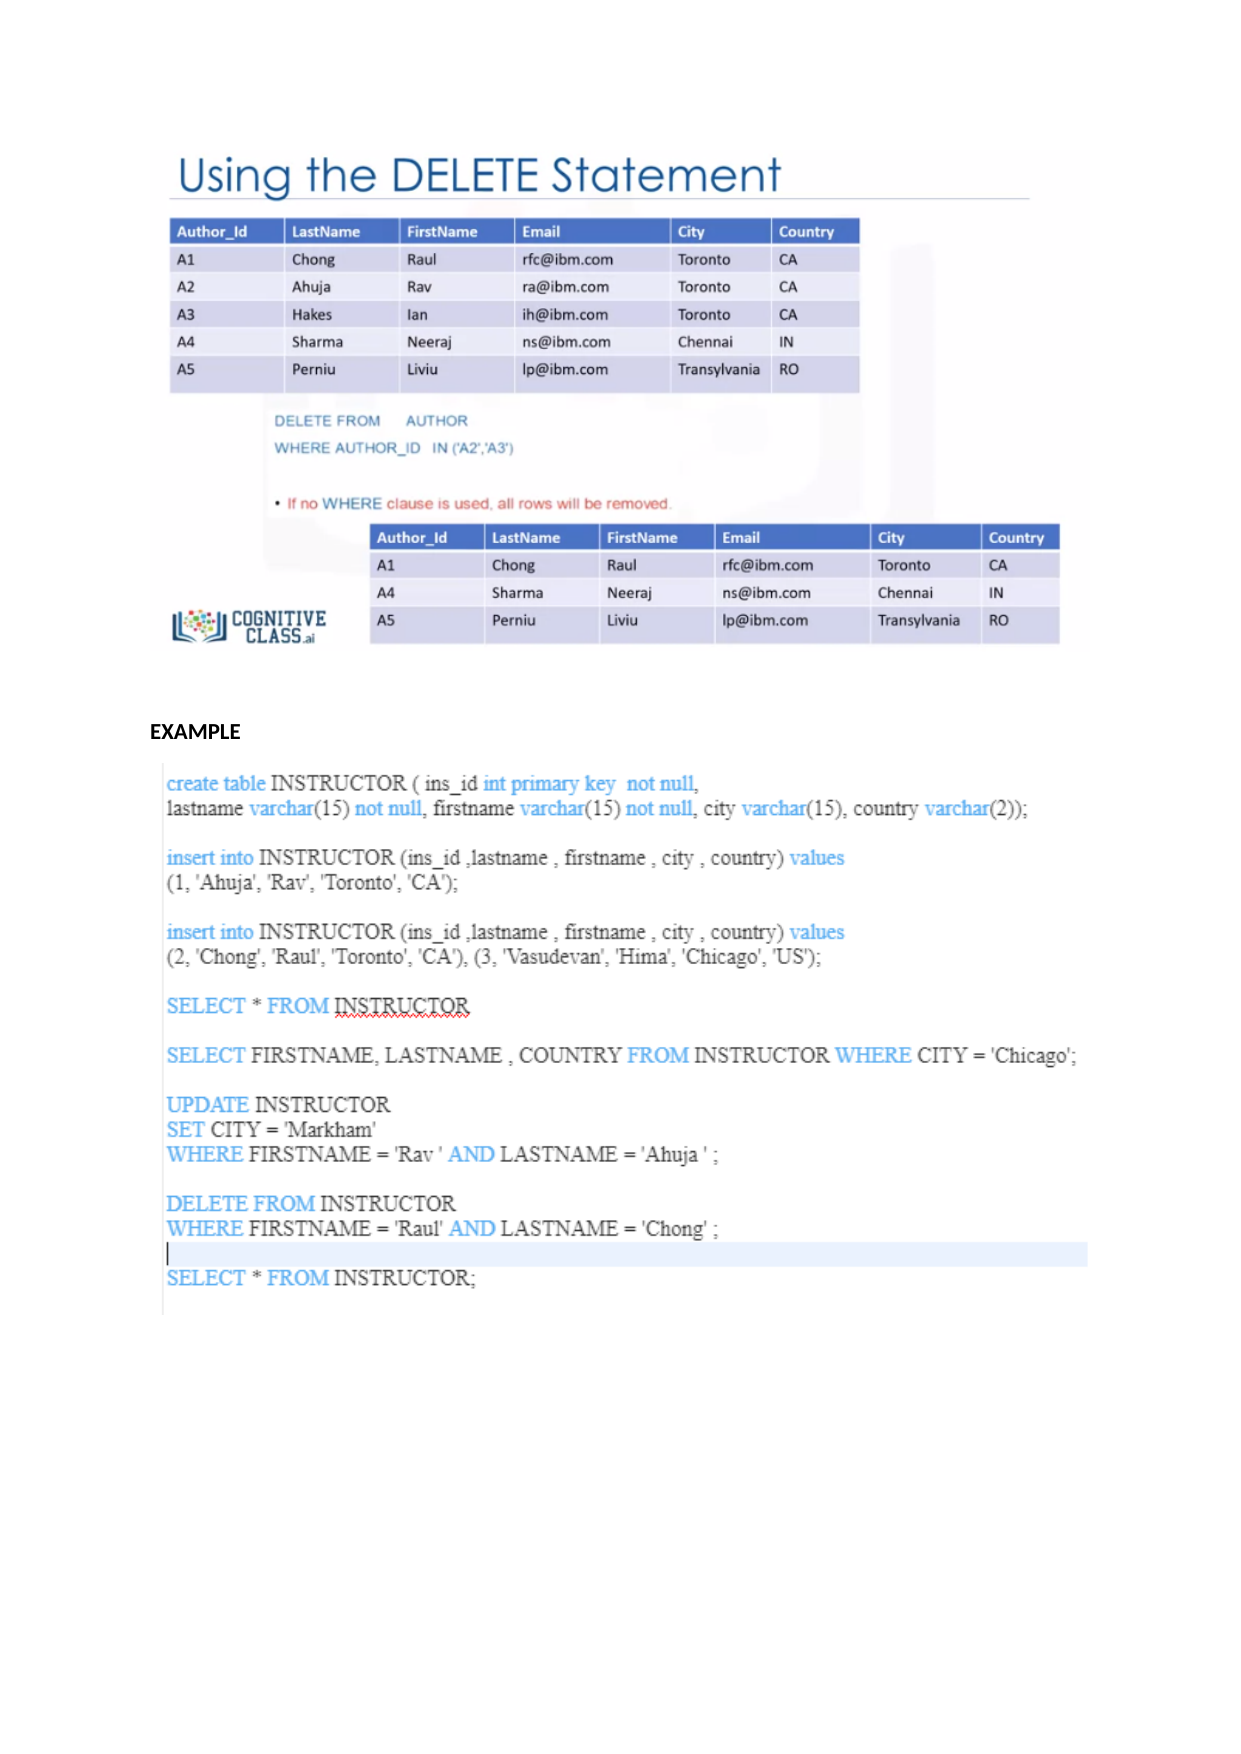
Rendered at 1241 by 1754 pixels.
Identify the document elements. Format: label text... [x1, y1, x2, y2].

text EXAMPLE [150, 717, 1090, 745]
picture [150, 150, 1091, 652]
picture [150, 763, 1091, 1315]
